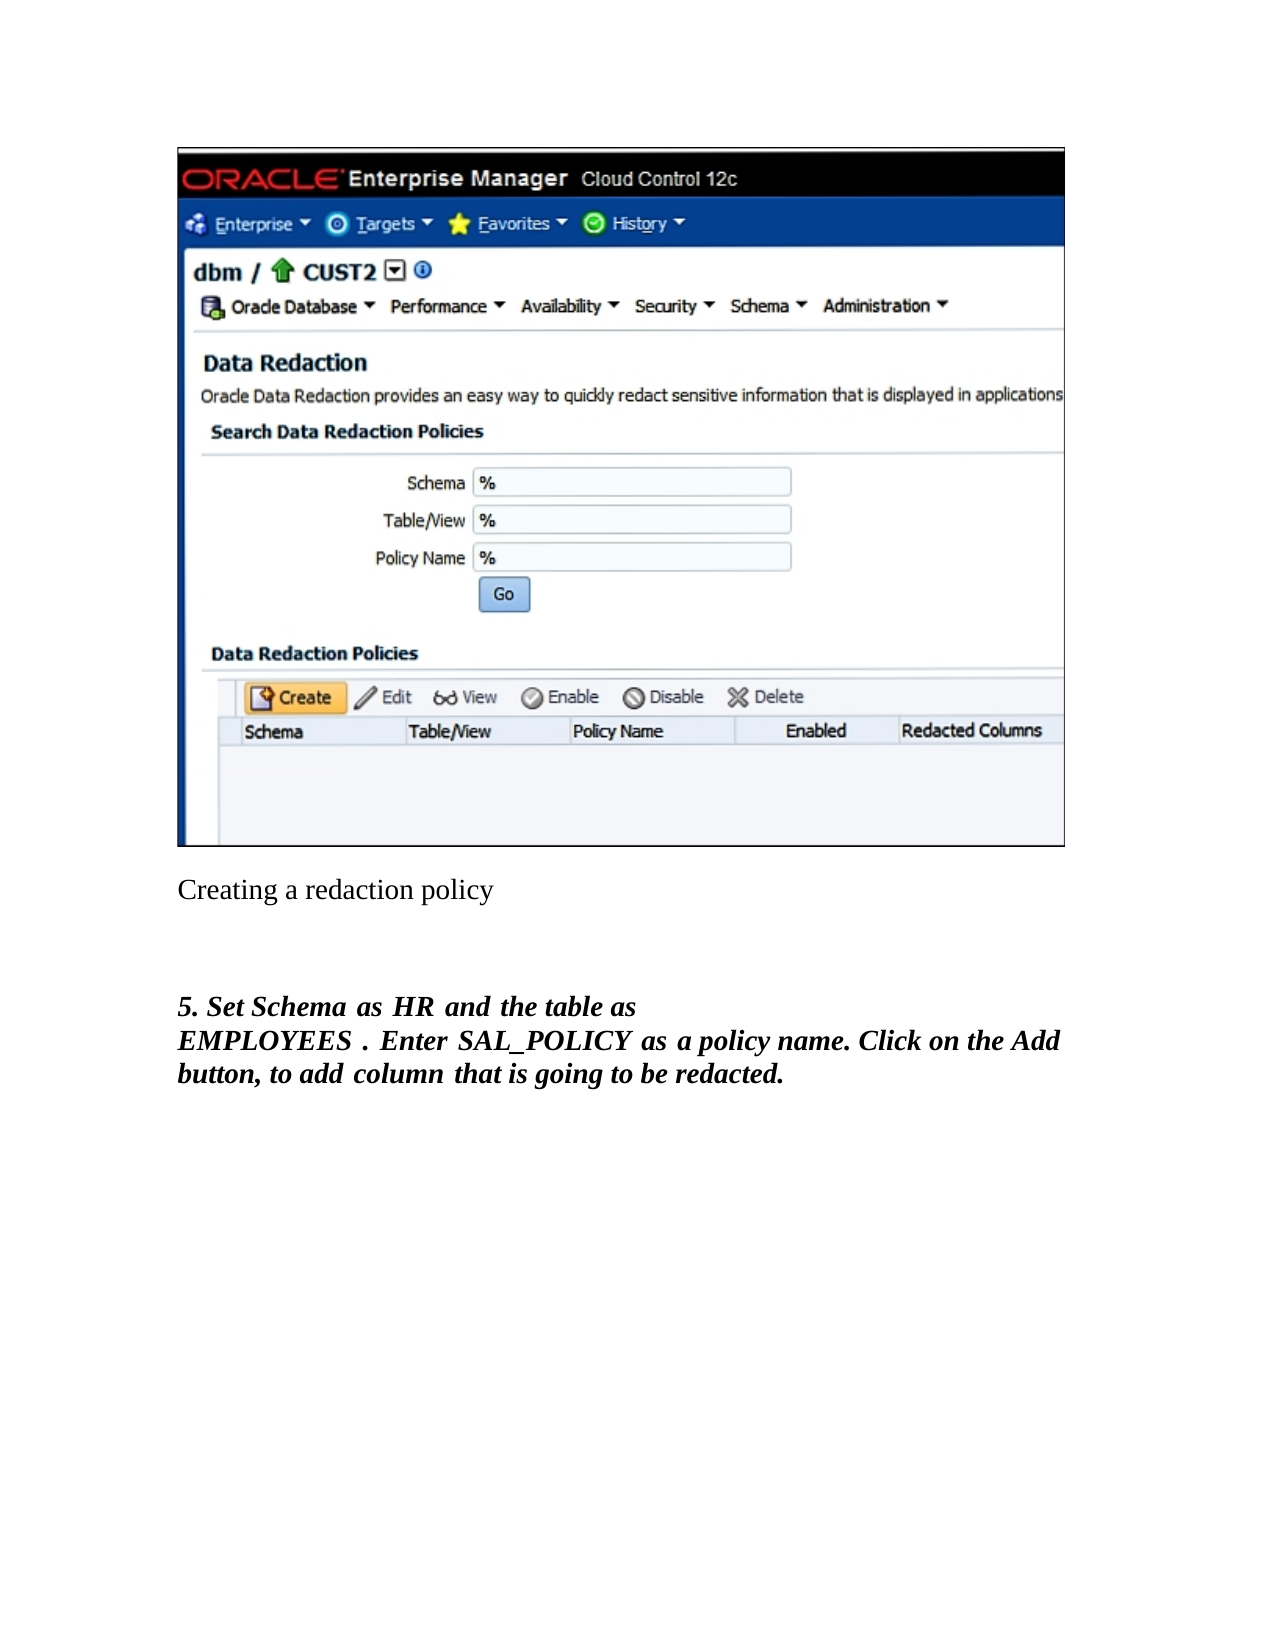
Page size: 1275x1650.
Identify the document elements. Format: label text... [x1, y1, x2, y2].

picture [177, 147, 1065, 847]
text 5. Set Schema as HR and the table as EMPLOYEES . Enter SAL_POLICY as a policy name. Click on the Add button, to add column that is going to be redacted. [177, 989, 1098, 1090]
text Creating a redaction policy [177, 872, 1098, 906]
